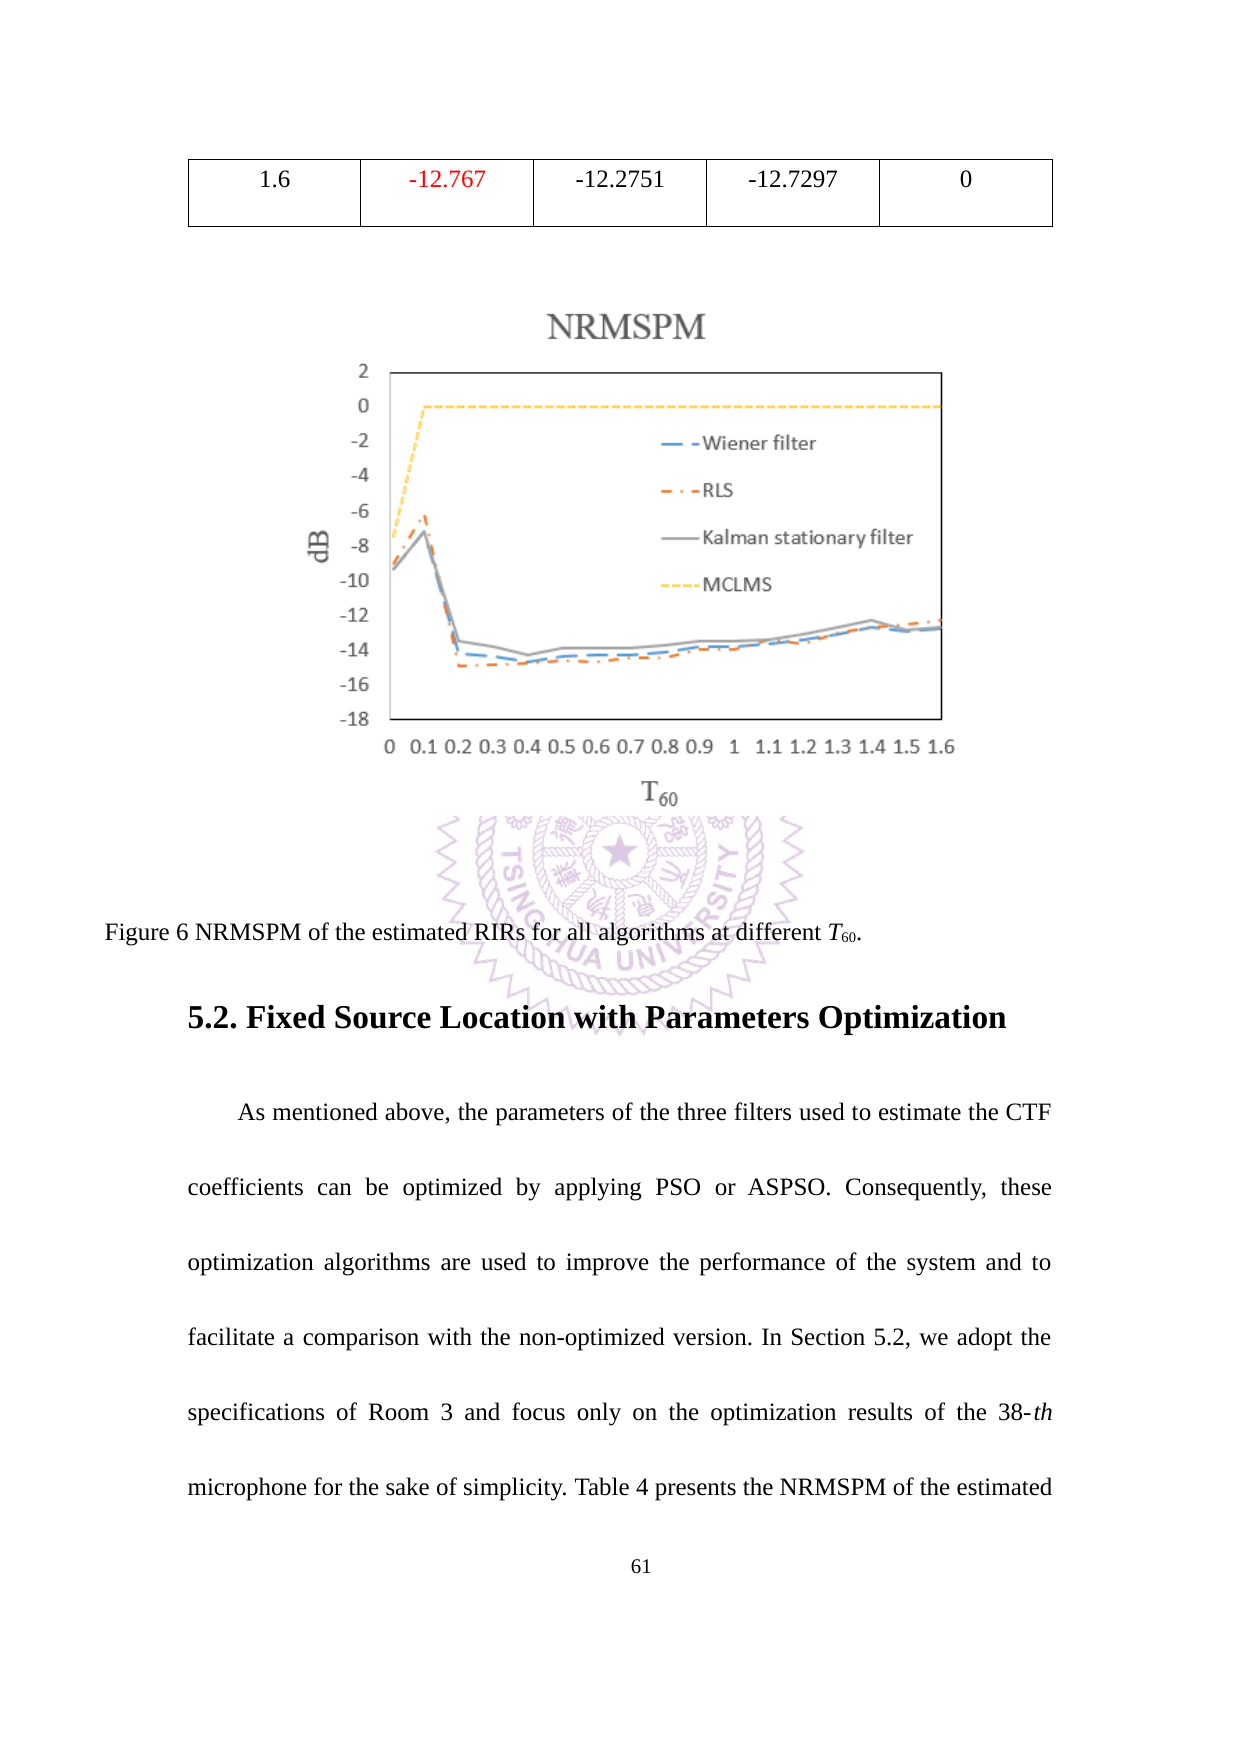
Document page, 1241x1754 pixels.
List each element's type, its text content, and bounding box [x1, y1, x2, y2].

table_cell -12.767 [361, 160, 533, 226]
text 5.2. Fixed Source Location with Parameters Optimization [187, 979, 1053, 1054]
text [187, 1092, 1053, 1505]
table_cell 1.6 [189, 160, 360, 226]
picture [283, 292, 959, 816]
table_header [101, 293, 1141, 913]
table_cell 0 [880, 160, 1052, 226]
table_cell -12.2751 [534, 160, 706, 226]
table_cell Figure 6 NRMSPM of the estimated RIRs for all algorithms at different T60. [101, 913, 1141, 979]
table_cell -12.7297 [707, 160, 879, 226]
